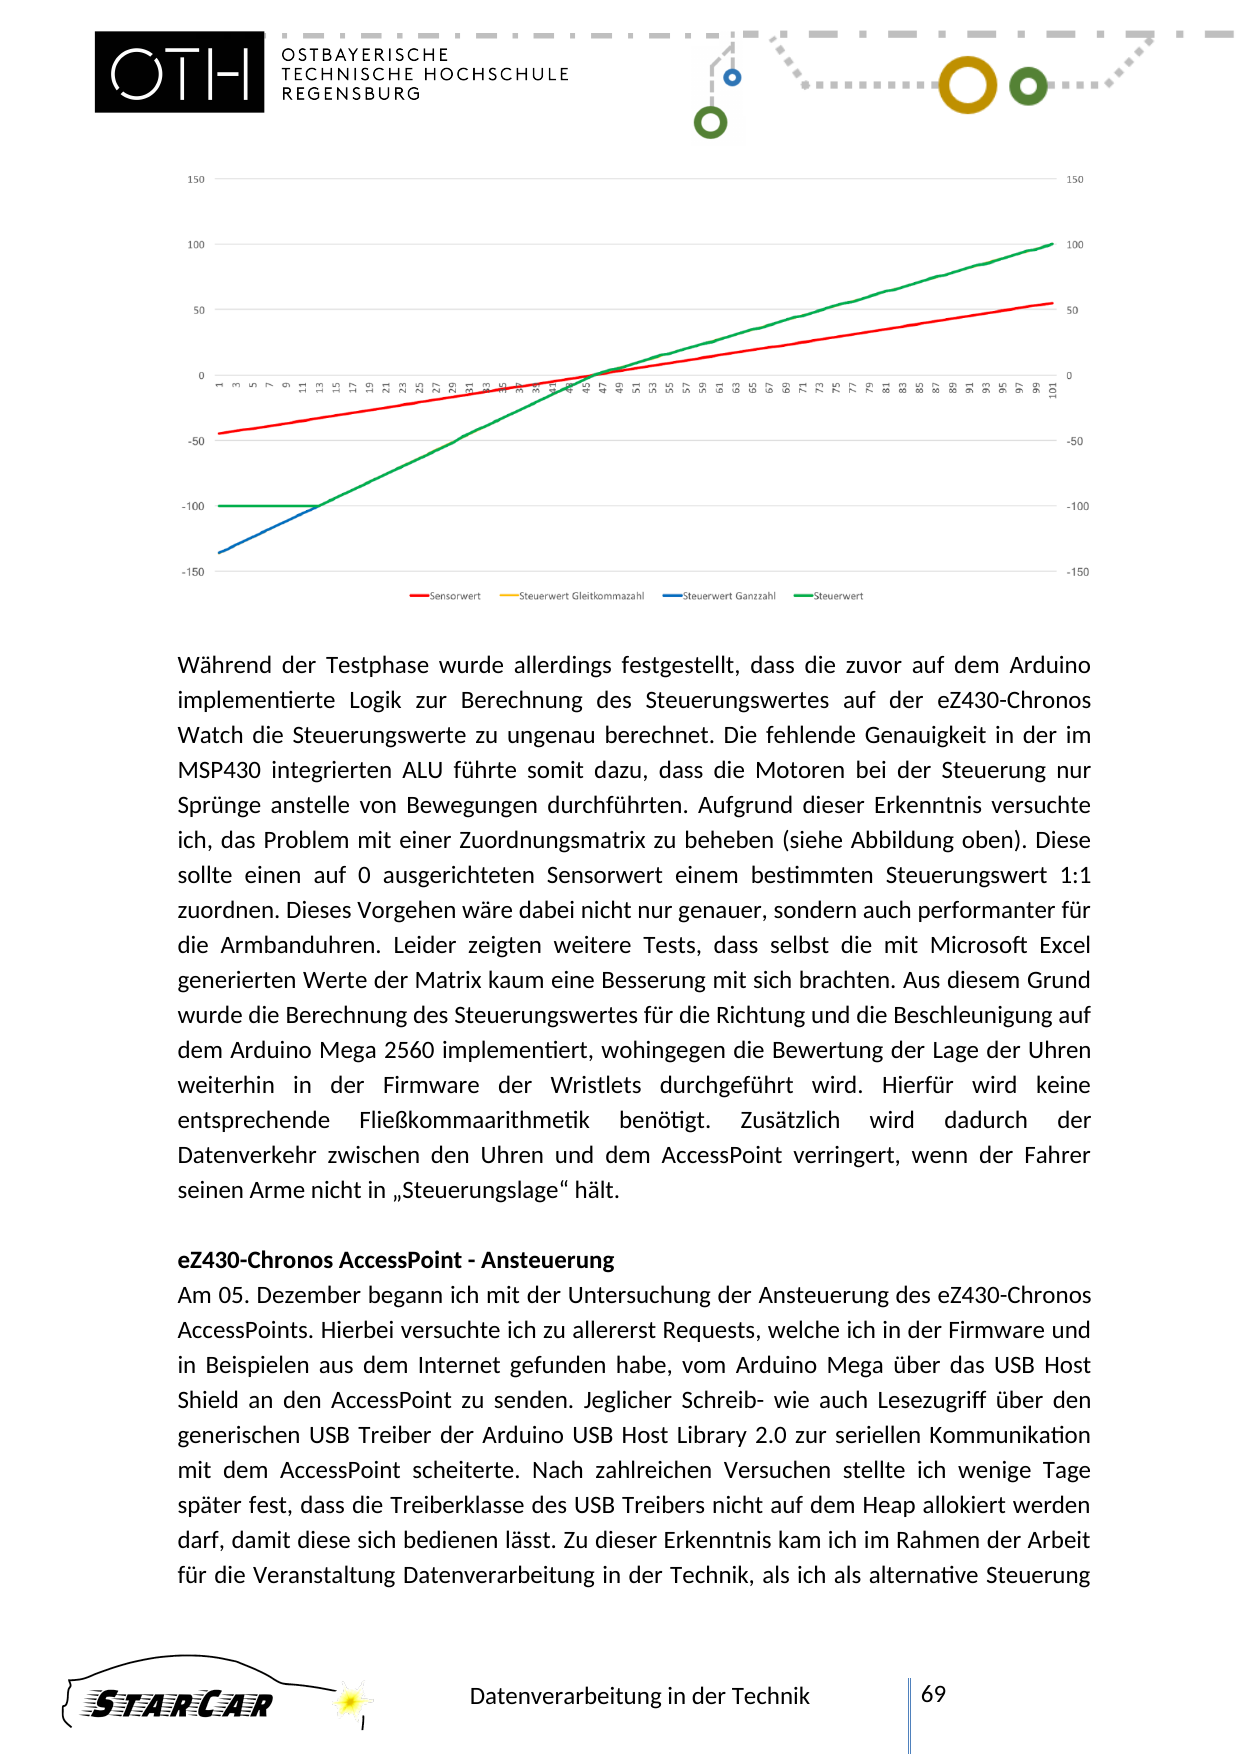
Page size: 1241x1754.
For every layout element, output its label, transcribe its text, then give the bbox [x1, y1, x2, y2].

text Während der Testphase wurde allerdings festgestellt, dass die zuvor auf dem Arduino implementierte Logik zur Berechnung des Steuerungswertes auf der eZ430-Chronos Watch die Steuerungswerte zu ungenau berechnet. Die fehlende Genauigkeit in der im MSP430 integrierten ALU führte somit dazu, dass die Motoren bei der Steuerung nur Sprünge anstelle von Bewegungen durchführten. Aufgrund dieser Erkenntnis versuchte ich, das Problem mit einer Zuordnungsmatrix zu beheben (siehe Abbildung oben). Diese sollte einen auf 0 ausgerichteten Sensorwert einem bestimmten Steuerungswert 1:1 zuordnen. Dieses Vorgehen wäre dabei nicht nur genauer, sondern auch performanter für die Armbanduhren. Leider zeigten weitere Tests, dass selbst die mit Microsoft Excel generierten Werte der Matrix kaum eine Besserung mit sich brachten. Aus diesem Grund wurde die Berechnung des Steuerungswertes für die Richtung und die Beschleunigung auf dem Arduino Mega 2560 implementiert, wohingegen die Bewertung der Lage der Uhren weiterhin in der Firmware der Wristlets durchgeführt wird. Hierfür wird keine entsprechende Fließkommaarithmetik benötigt. Zusätzlich wird dadurch der Datenverkehr zwischen den Uhren und dem AccessPoint verringert, wenn der Fahrer seinen Arme nicht in „Steuerungslage“ hält. [177, 649, 1092, 1205]
text eZ430-Chronos AccessPoint - Ansteuerung [177, 1244, 1092, 1275]
picture [54, 1651, 380, 1730]
picture [177, 168, 1093, 610]
picture [94, 15, 1237, 145]
